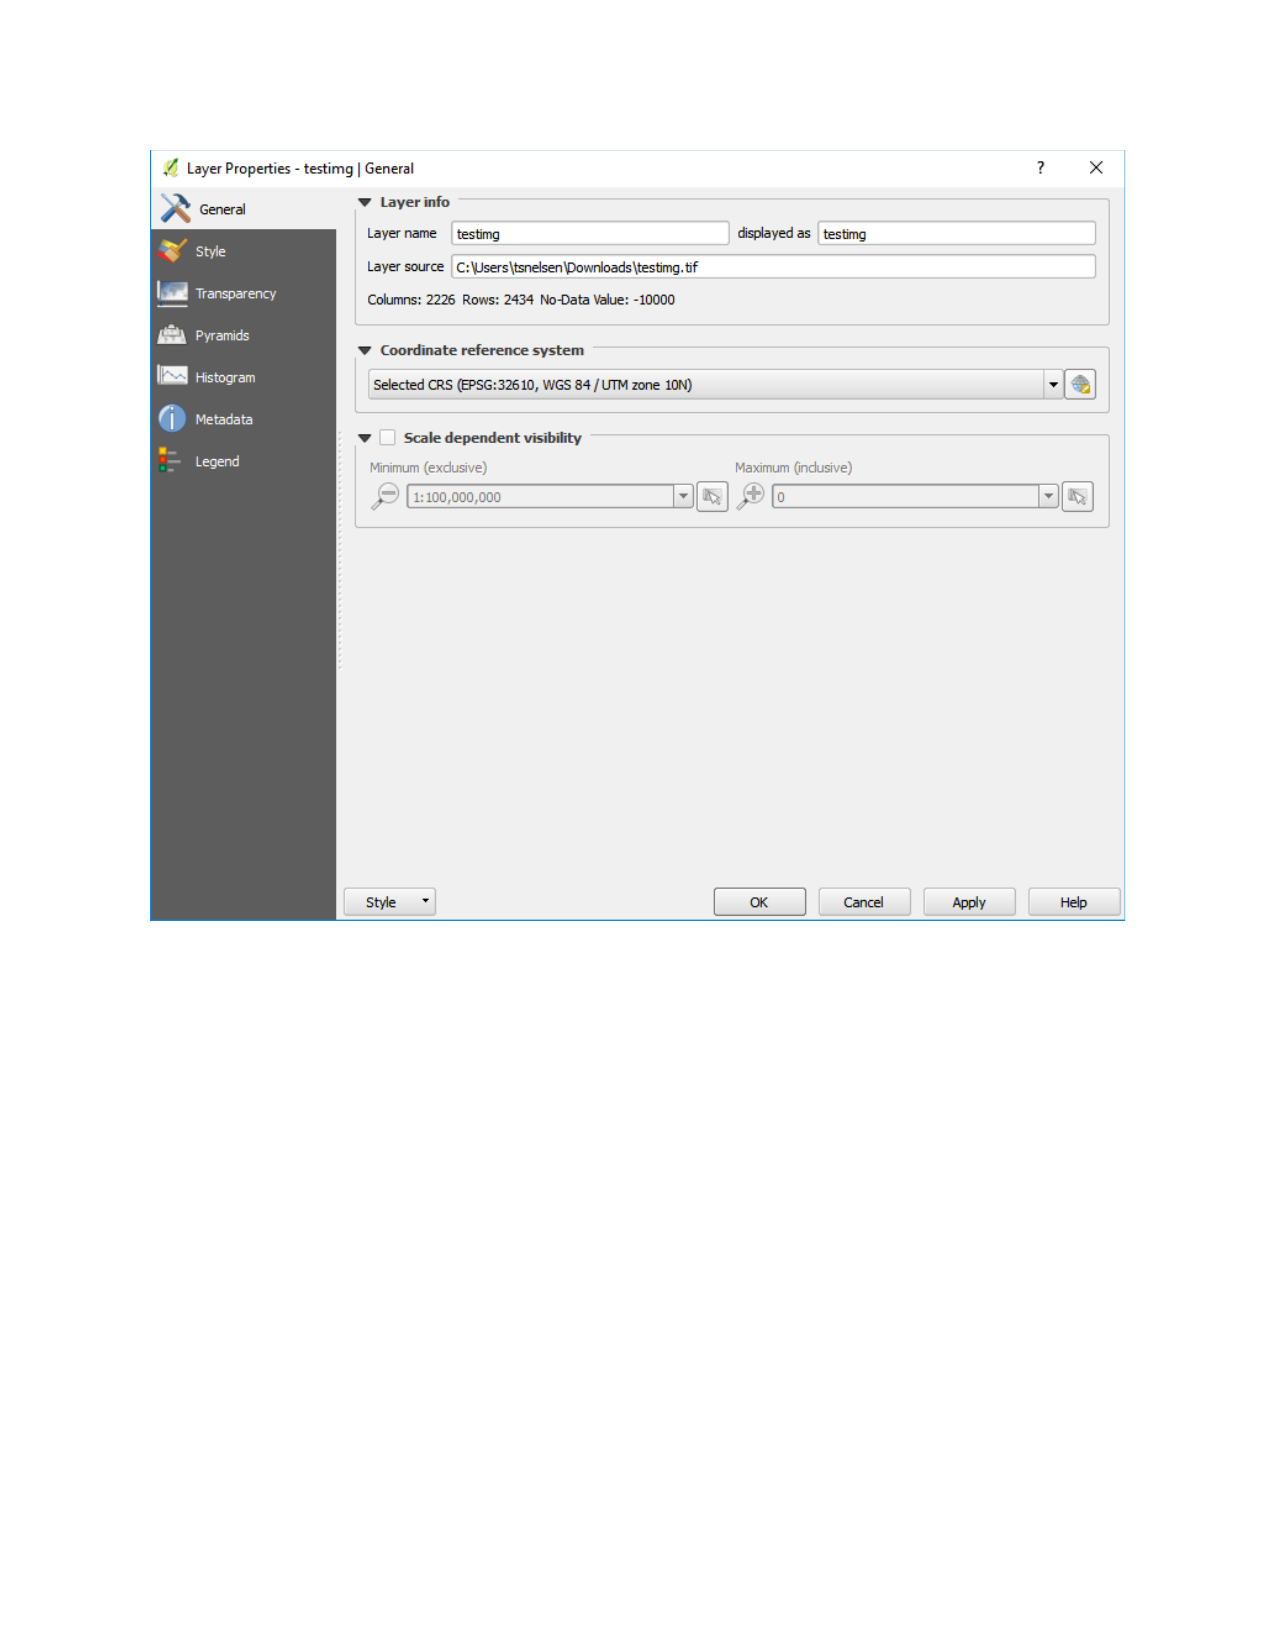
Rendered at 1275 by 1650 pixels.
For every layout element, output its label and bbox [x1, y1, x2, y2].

picture [150, 150, 1125, 921]
